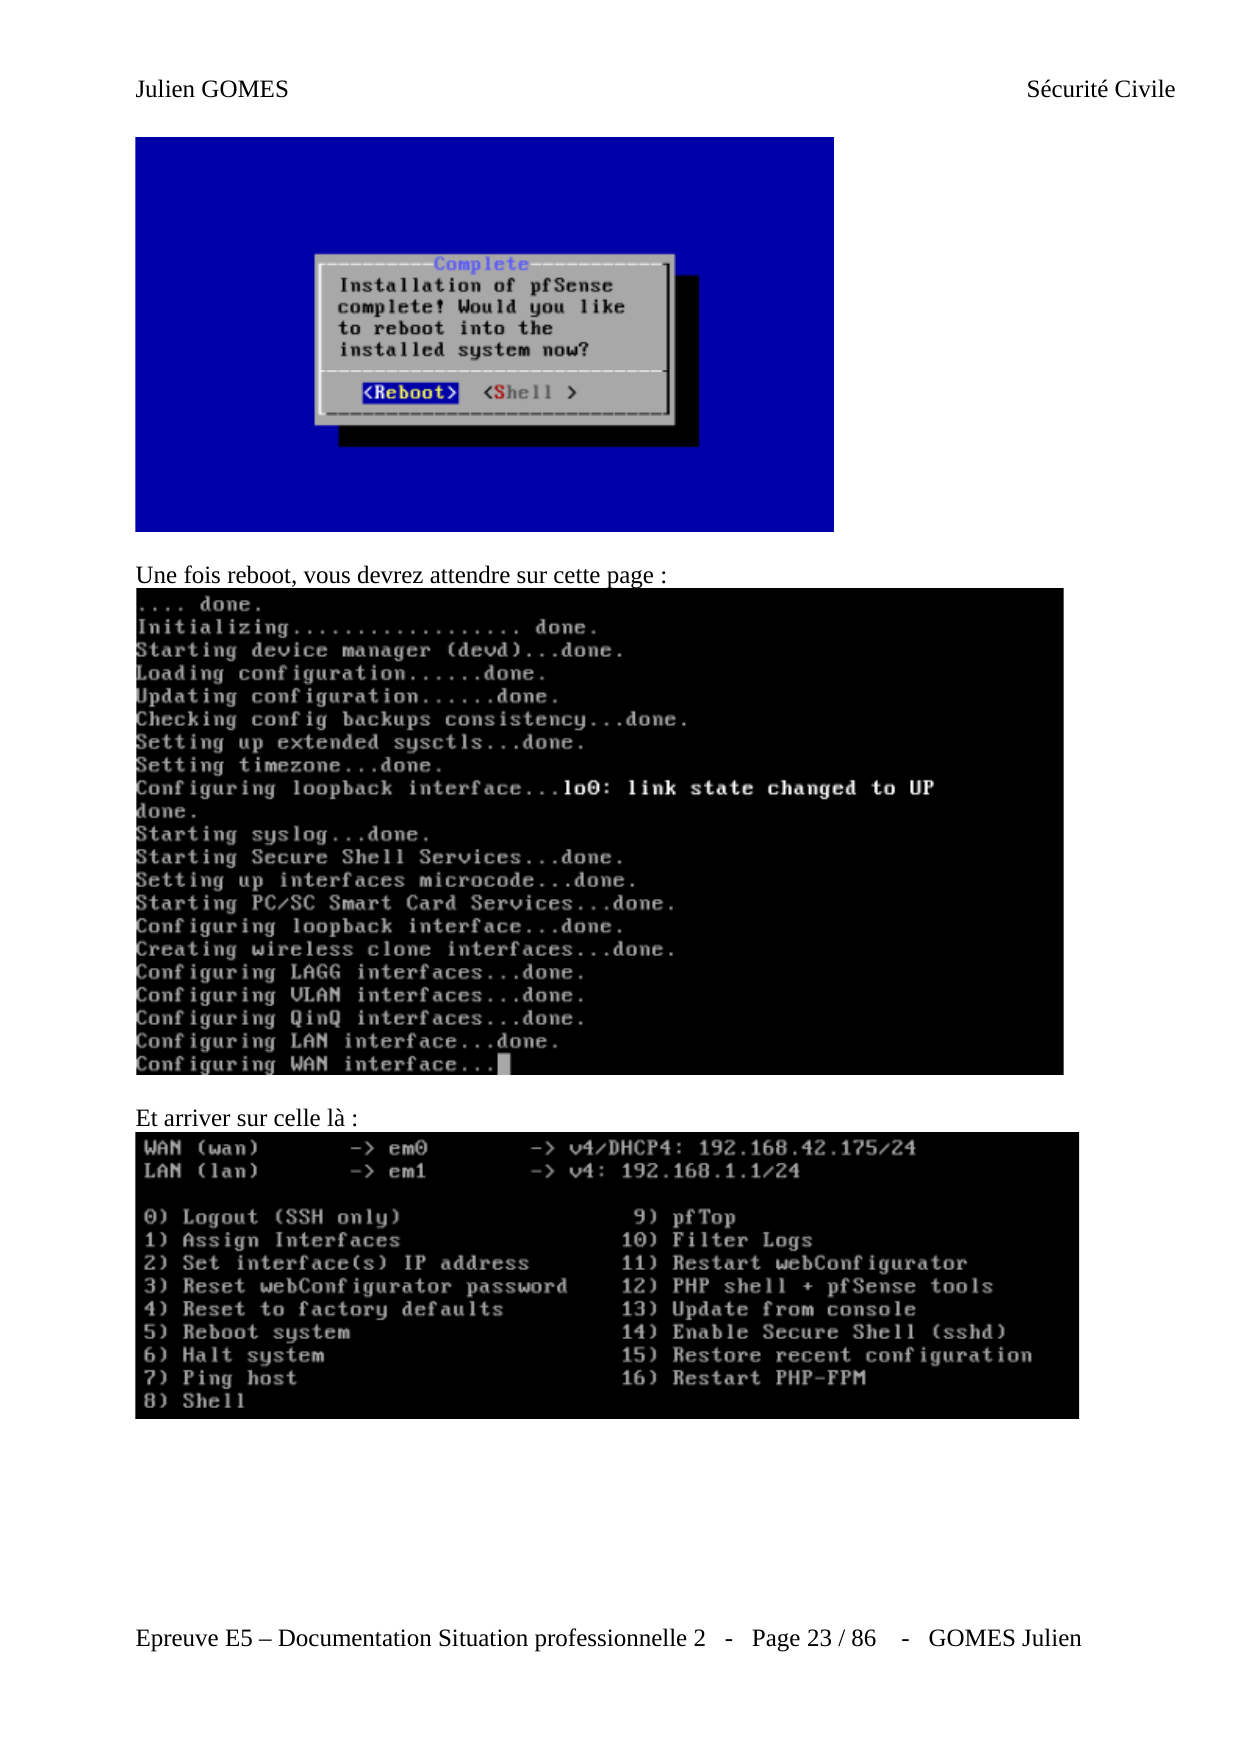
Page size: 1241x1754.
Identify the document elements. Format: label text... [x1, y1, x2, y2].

picture [135, 588, 1064, 1075]
text Une fois reboot, vous devrez attendre sur cette page : [135, 560, 1194, 589]
picture [135, 137, 834, 532]
picture [135, 1132, 1080, 1419]
